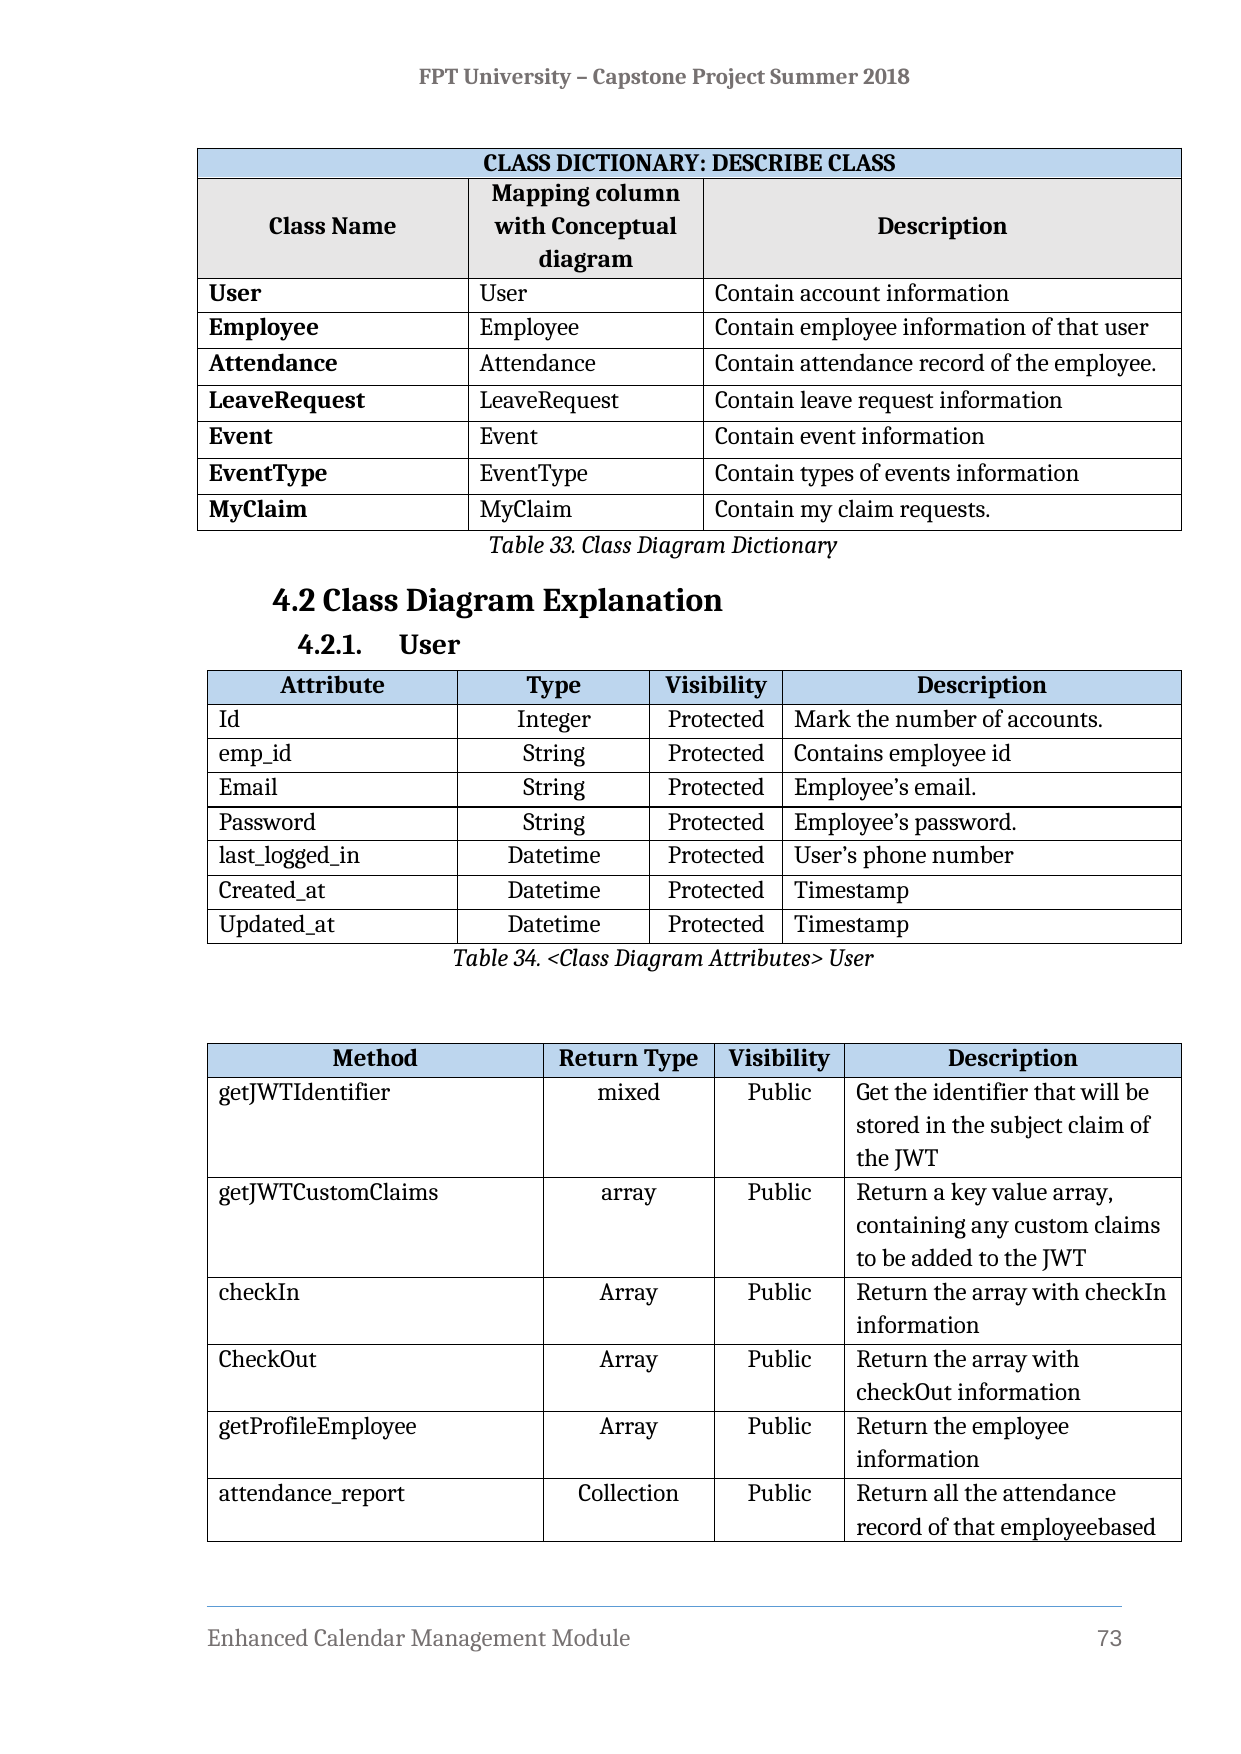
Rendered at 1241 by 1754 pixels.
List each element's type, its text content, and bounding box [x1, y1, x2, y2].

table_header Visibility [715, 1044, 844, 1077]
table_cell Timestamp [783, 876, 1181, 908]
table_cell Description [704, 179, 1181, 278]
table_cell Public [715, 1078, 844, 1177]
table_cell Employee’s password. [783, 808, 1181, 840]
table_cell Contain my claim requests. [704, 495, 1181, 530]
table_cell User [198, 279, 468, 312]
text Table 33. Class Diagram Dictionary [207, 531, 1122, 560]
table_cell User’s phone number [783, 841, 1181, 874]
table_cell Email [208, 773, 457, 806]
table_cell Get the identifier that will be stored in the subject claim of the JWT [845, 1078, 1181, 1177]
table_cell getJWTCustomClaims [208, 1178, 543, 1277]
table_cell Public [715, 1479, 844, 1541]
table_cell Protected [650, 910, 782, 943]
table_cell attendance_report [208, 1479, 543, 1541]
table_cell Return the array with checkIn information [845, 1278, 1181, 1344]
table_cell Event [469, 422, 703, 457]
table_cell Id [208, 705, 457, 738]
table_cell mixed [544, 1078, 714, 1177]
table_cell Updated_at [208, 910, 457, 943]
list User [298, 628, 1124, 662]
table_header Attribute [208, 671, 457, 704]
table_cell Employee [469, 313, 703, 348]
table_cell MyClaim [469, 495, 703, 530]
table_cell Return a key value array, containing any custom claims to be added to the JWT [845, 1178, 1181, 1277]
table_cell String [458, 808, 649, 840]
table_cell Attendance [469, 349, 703, 384]
table_header Visibility [650, 671, 782, 704]
table_cell MyClaim [198, 495, 468, 530]
table_cell Created_at [208, 876, 457, 908]
table_cell Integer [458, 705, 649, 738]
table_cell Datetime [458, 876, 649, 908]
table_cell last_logged_in [208, 841, 457, 874]
table_header Return Type [544, 1044, 714, 1077]
table_header Type [458, 671, 649, 704]
table_cell Array [544, 1345, 714, 1411]
table_cell emp_id [208, 739, 457, 772]
table_cell Public [715, 1278, 844, 1344]
table_cell Employee [198, 313, 468, 348]
table_cell Protected [650, 876, 782, 908]
table_cell LeaveRequest [469, 386, 703, 421]
table_header CLASS DICTIONARY: DESCRIBE CLASS [198, 149, 1181, 177]
table_cell Public [715, 1178, 844, 1277]
table_cell Timestamp [783, 910, 1181, 943]
table_cell Array [544, 1278, 714, 1344]
table_cell Event [198, 422, 468, 457]
table_cell Contain account information [704, 279, 1181, 312]
table_cell getJWTIdentifier [208, 1078, 543, 1177]
table_cell EventType [469, 459, 703, 494]
table_cell Contains employee id [783, 739, 1181, 772]
table_cell Attendance [198, 349, 468, 384]
table_cell Datetime [458, 910, 649, 943]
table_cell Protected [650, 841, 782, 874]
table_cell Protected [650, 808, 782, 840]
table_cell Protected [650, 705, 782, 738]
table_cell CheckOut [208, 1345, 543, 1411]
table_cell Class Name [198, 179, 468, 278]
table_cell String [458, 739, 649, 772]
table_cell Return the employee information [845, 1412, 1181, 1478]
table_cell getProfileEmployee [208, 1412, 543, 1478]
table_cell Mark the number of accounts. [783, 705, 1181, 738]
table_cell Mapping column with Conceptual diagram [469, 179, 703, 278]
table_cell Datetime [458, 841, 649, 874]
table_cell checkIn [208, 1278, 543, 1344]
table_cell String [458, 773, 649, 806]
text 4.2 Class Diagram Explanation [272, 581, 1122, 619]
table_cell Contain leave request information [704, 386, 1181, 421]
table_header Method [208, 1044, 543, 1077]
table_cell Array [544, 1412, 714, 1478]
table_cell Protected [650, 739, 782, 772]
table_cell Employee’s email. [783, 773, 1181, 806]
text Table 34. <Class Diagram Attributes> User [207, 944, 1122, 972]
table_cell EventType [198, 459, 468, 494]
table_cell Contain types of events information [704, 459, 1181, 494]
table_cell Password [208, 808, 457, 840]
table_cell User [469, 279, 703, 312]
table_header Description [845, 1044, 1181, 1077]
table_cell Public [715, 1345, 844, 1411]
table_cell Contain attendance record of the employee. [704, 349, 1181, 384]
table_cell Return the array with checkOut information [845, 1345, 1181, 1411]
table_cell Return all the attendance record of that employeebased on attendance_status [845, 1479, 1181, 1541]
table_cell Contain employee information of that user [704, 313, 1181, 348]
table_cell Collection [544, 1479, 714, 1541]
table_cell Contain event information [704, 422, 1181, 457]
table_cell Protected [650, 773, 782, 806]
table_header Description [783, 671, 1181, 704]
table_cell Public [715, 1412, 844, 1478]
table_cell array [544, 1178, 714, 1277]
table_cell LeaveRequest [198, 386, 468, 421]
